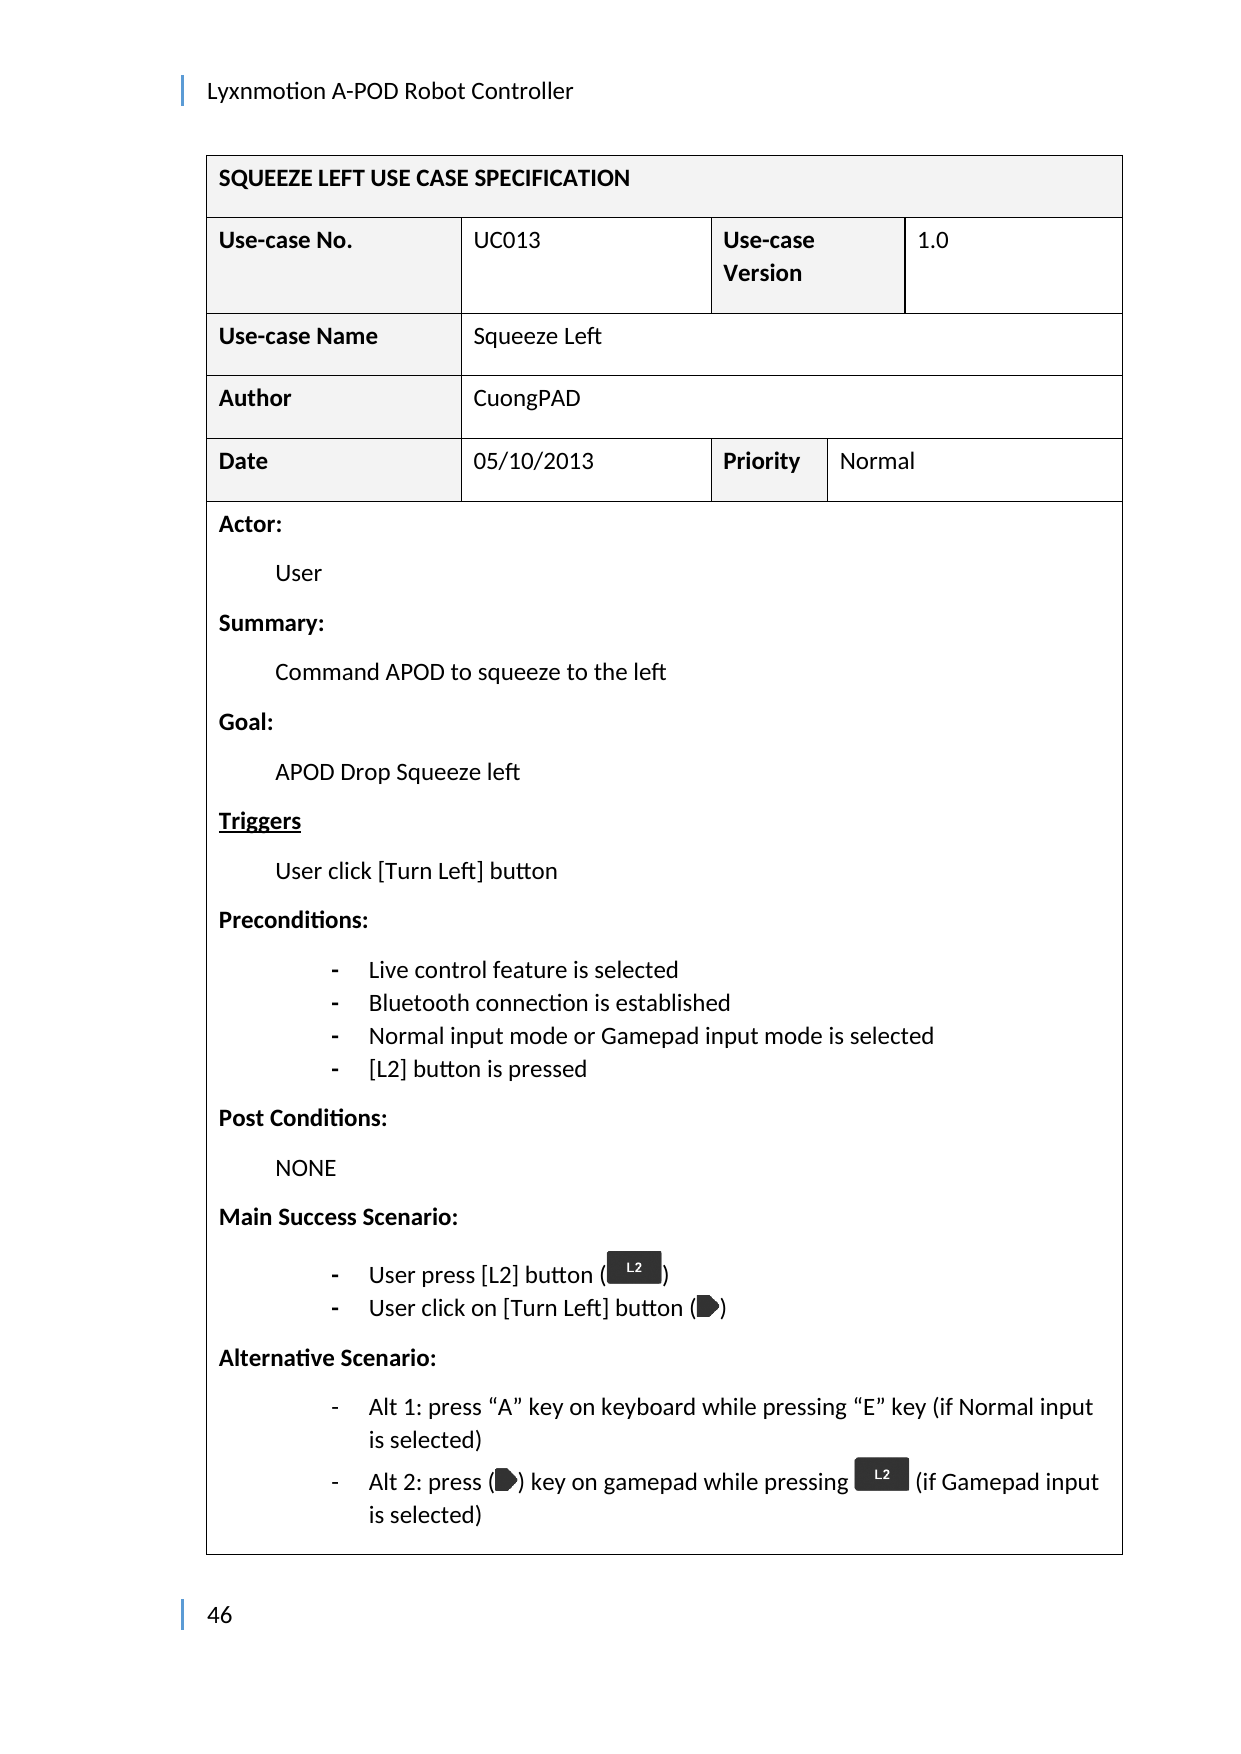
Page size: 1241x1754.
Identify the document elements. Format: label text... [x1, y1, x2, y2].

table_cell CuongPAD [462, 376, 1122, 438]
table_cell Use-case Name [207, 314, 461, 375]
picture [696, 1295, 720, 1317]
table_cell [207, 502, 1122, 1554]
table_cell Use-case Version [712, 218, 904, 313]
picture [495, 1468, 518, 1491]
table_cell Use-case No. [207, 218, 461, 313]
table_cell UC013 [462, 218, 711, 313]
table_cell 1.0 [906, 218, 1122, 313]
table_cell Normal [828, 439, 1122, 501]
table_cell Squeeze Left [462, 314, 1122, 375]
table_cell Priority [712, 439, 827, 501]
table_header SQUEEZE LEFT USE CASE SPECIFICATION [207, 156, 1122, 217]
picture [854, 1457, 910, 1491]
table_cell Date [207, 439, 461, 501]
table_cell Author [207, 376, 461, 438]
picture [606, 1251, 662, 1284]
table_cell 05/10/2013 [462, 439, 711, 501]
